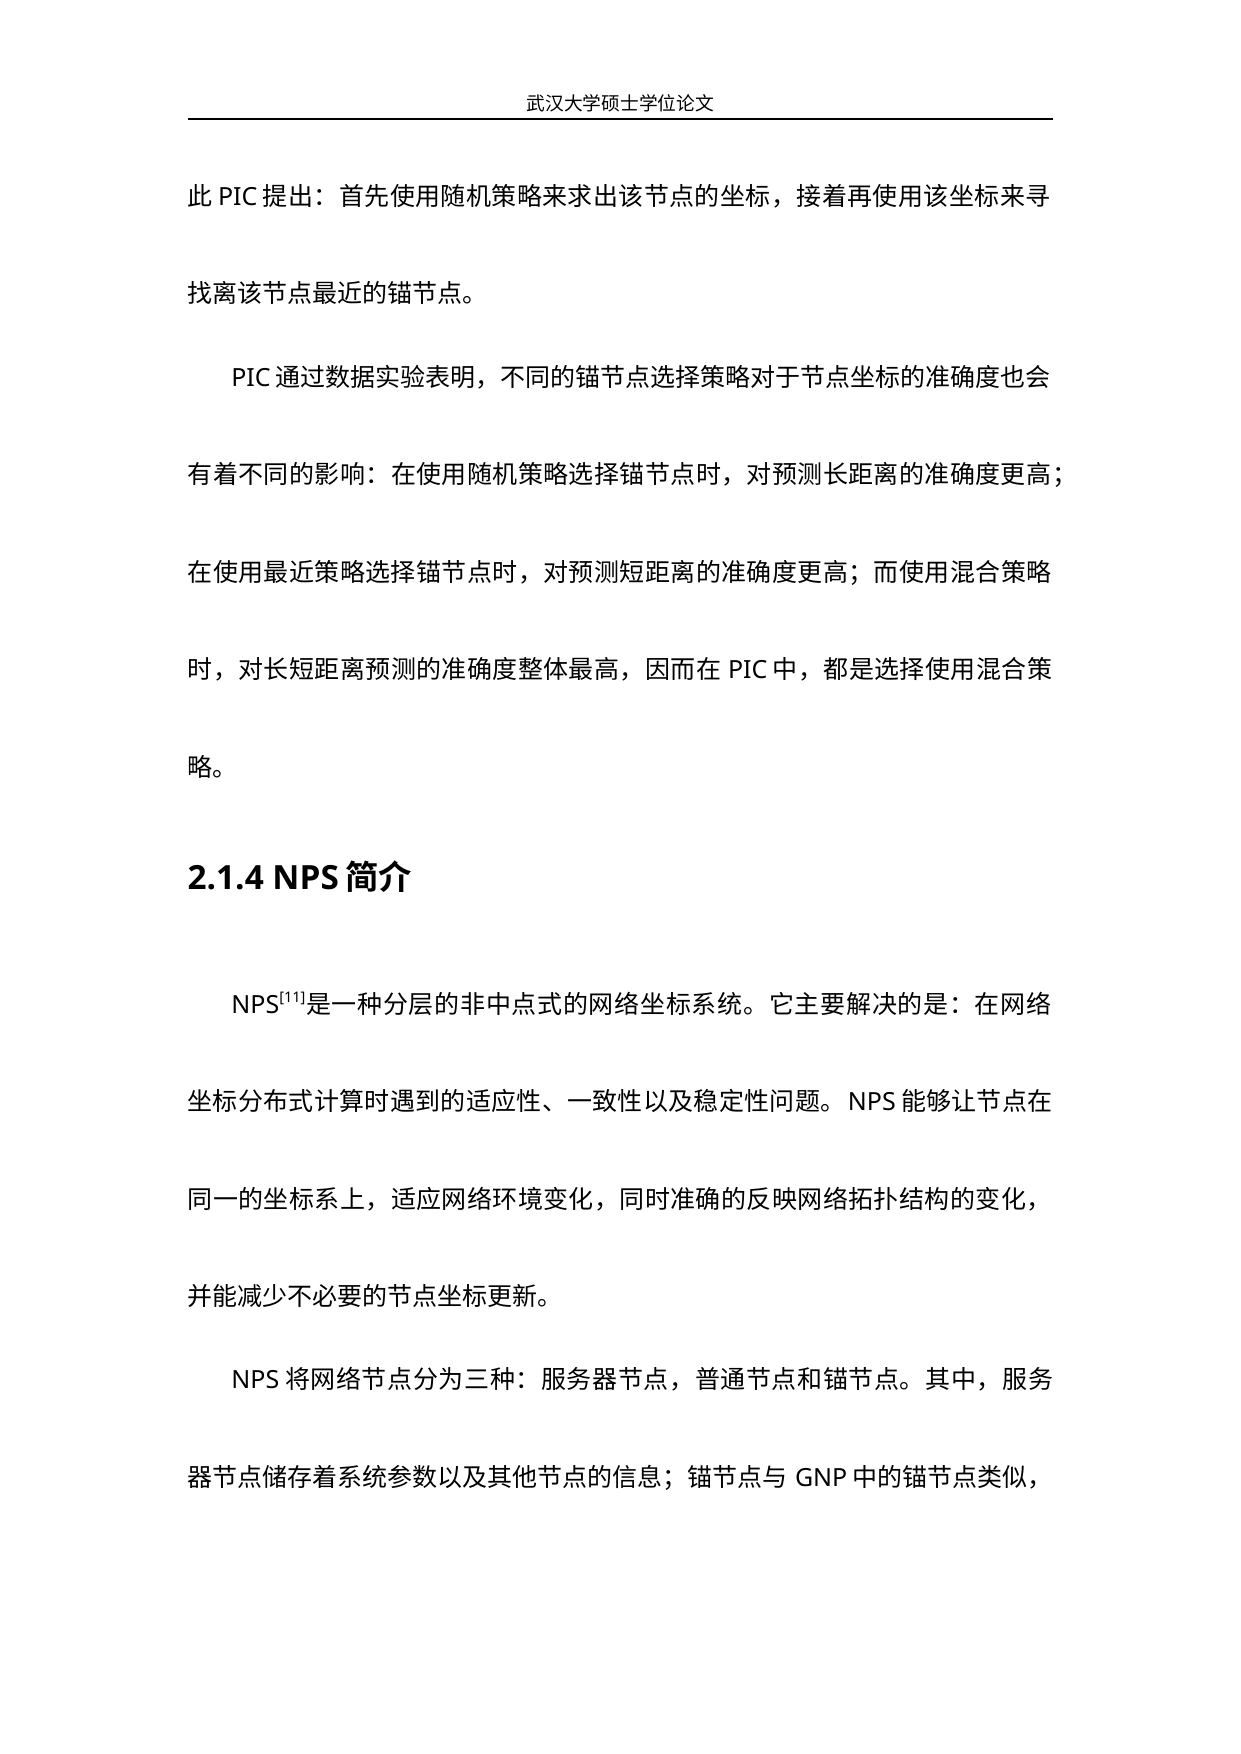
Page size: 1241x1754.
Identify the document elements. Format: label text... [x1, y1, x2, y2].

text PIC通过数据实验表明，不同的锚节点选择策略对于节点坐标的准确度也会有着不同的影响：在使用随机策略选择锚节点时，对预测长距离的准确度更高；在使用最近策略选择锚节点时，对预测短距离的准确度更高；而使用混合策略时，对长短距离预测的准确度整体最高，因而在PIC中，都是选择使用混合策略。 [187, 343, 1053, 798]
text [187, 162, 1053, 324]
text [187, 1345, 1053, 1508]
text NPS[11]是一种分层的非中点式的网络坐标系统。它主要解决的是：在网络坐标分布式计算时遇到的适应性、一致性以及稳定性问题。NPS能够让节点在同一的坐标系上，适应网络环境变化，同时准确的反映网络拓扑结构的变化，并能减少不必要的节点坐标更新。 [187, 970, 1053, 1327]
subtitle 2.1.4 NPS简介 [187, 843, 1053, 908]
